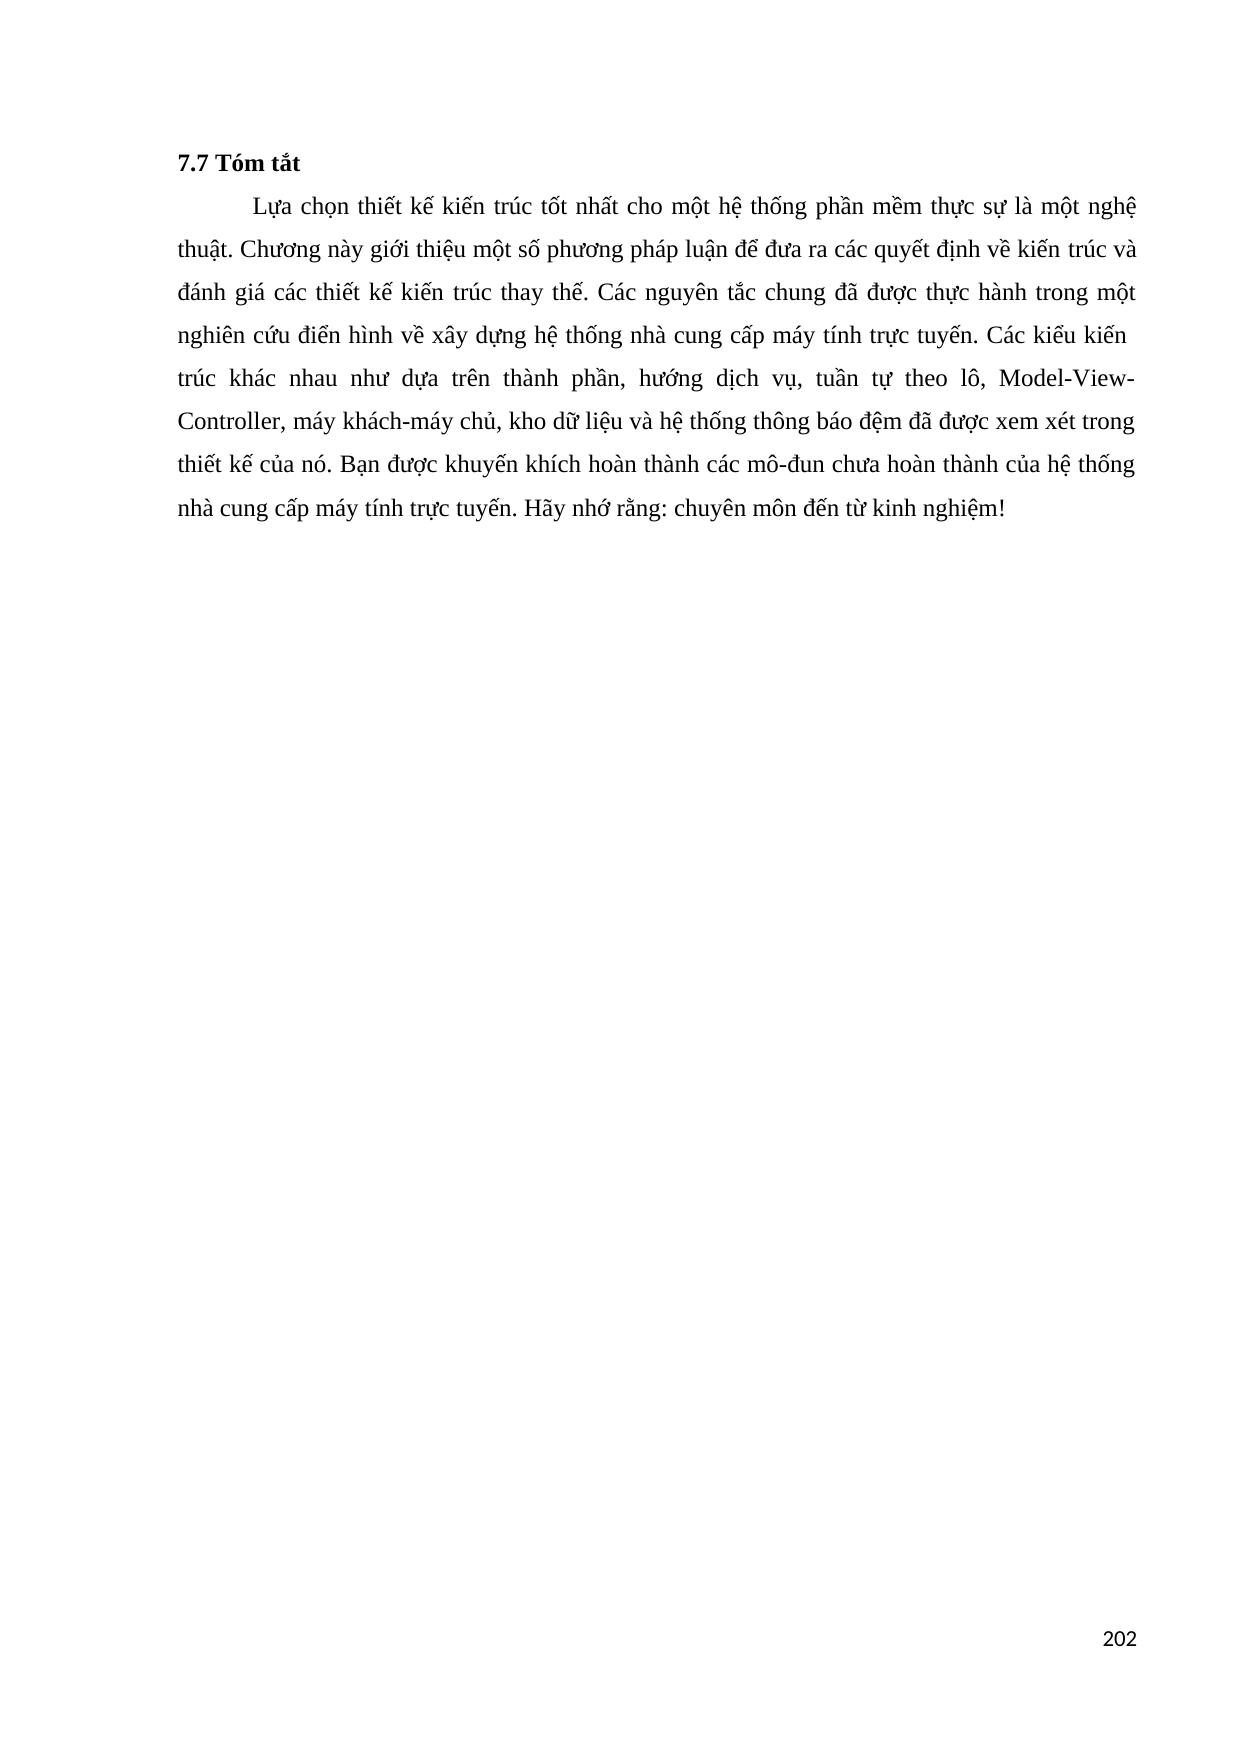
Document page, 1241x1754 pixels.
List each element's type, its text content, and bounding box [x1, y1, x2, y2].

text Lựa chọn thiết kế kiến ​​trúc tốt nhất cho một hệ thống phần mềm thực sự là một nghệ thuật. Chương này giới thiệu một số phương pháp luận để đưa ra các quyết định về kiến ​​trúc và đánh giá các thiết kế kiến ​​trúc thay thế. Các nguyên tắc chung đã được thực hành trong một nghiên cứu điển hình về xây dựng hệ thống nhà cung cấp máy tính trực tuyến. Các kiểu kiến ​​trúc khác nhau như dựa trên thành phần, hướng dịch vụ, tuần tự theo lô, Model-View-Controller, máy khách-máy chủ, kho dữ liệu và hệ thống thông báo đệm đã được xem xét trong thiết kế của nó. Bạn được khuyến khích hoàn thành các mô-đun chưa hoàn thành của hệ thống nhà cung cấp máy tính trực tuyến. Hãy nhớ rằng: chuyên môn đến từ kinh nghiệm! [177, 191, 1137, 521]
subtitle 7.7 Tóm tắt [177, 148, 1137, 176]
